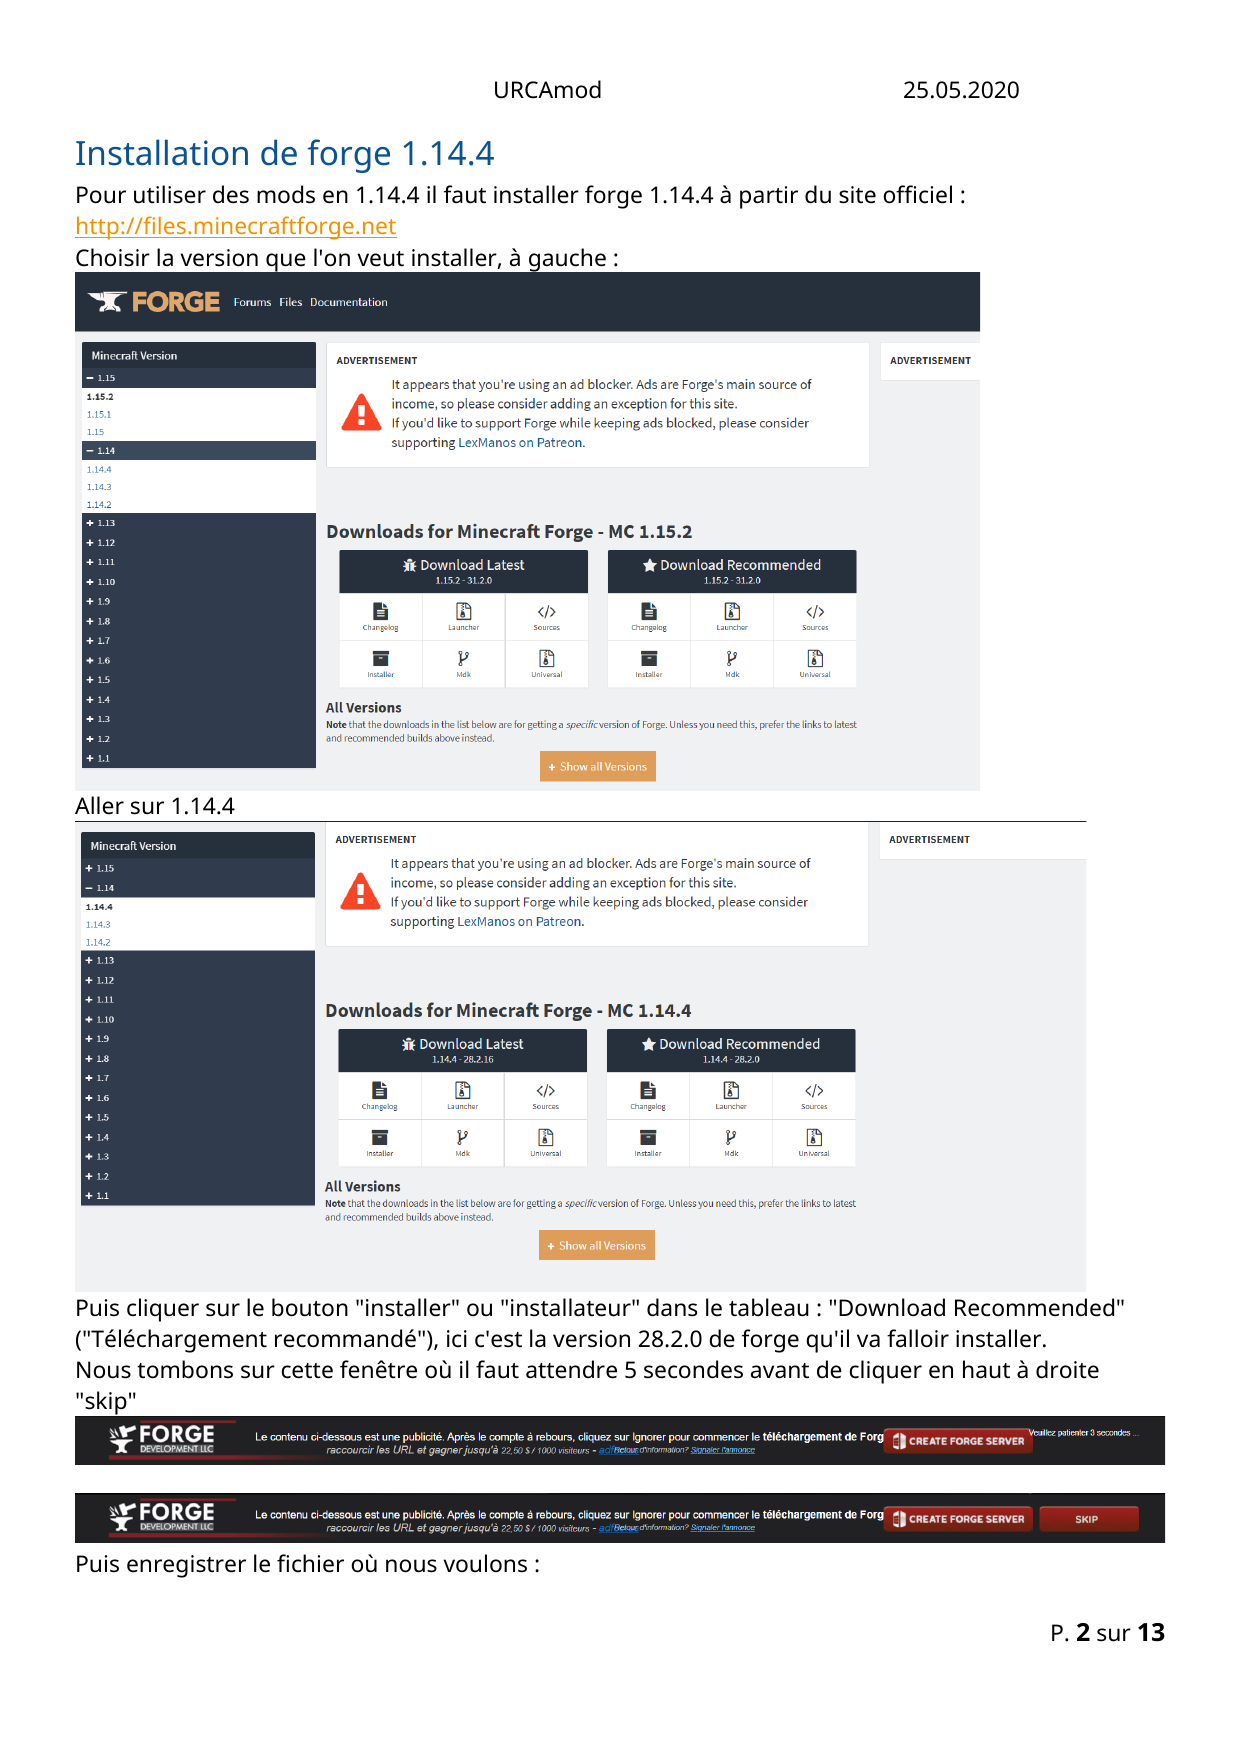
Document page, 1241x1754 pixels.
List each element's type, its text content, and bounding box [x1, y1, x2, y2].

picture [75, 272, 980, 791]
text Pour utiliser des mods en 1.14.4 il faut installer forge 1.14.4 à partir du site officiel : http://files.minecraftforge.net [75, 179, 1165, 241]
picture [75, 1416, 1166, 1548]
text Puis cliquer sur le bouton "installer" ou "installateur" dans le tableau : "Download Recommended" ("Téléchargement recommandé"), ici c'est la version 28.2.0 de forge qu'il va falloir installer. [75, 1291, 1165, 1354]
text Nous tombons sur cette fenêtre où il faut attendre 5 secondes avant de cliquer en haut à droite "skip" [75, 1354, 1165, 1416]
text Choisir la version que l'on veut installer, à gauche : [75, 241, 1165, 273]
picture [75, 821, 1087, 1292]
subtitle Installation de forge 1.14.4 [75, 130, 1165, 175]
text Puis enregistrer le fichier où nous voulons : [75, 1548, 1165, 1579]
text Aller sur 1.14.4 [75, 790, 1165, 821]
